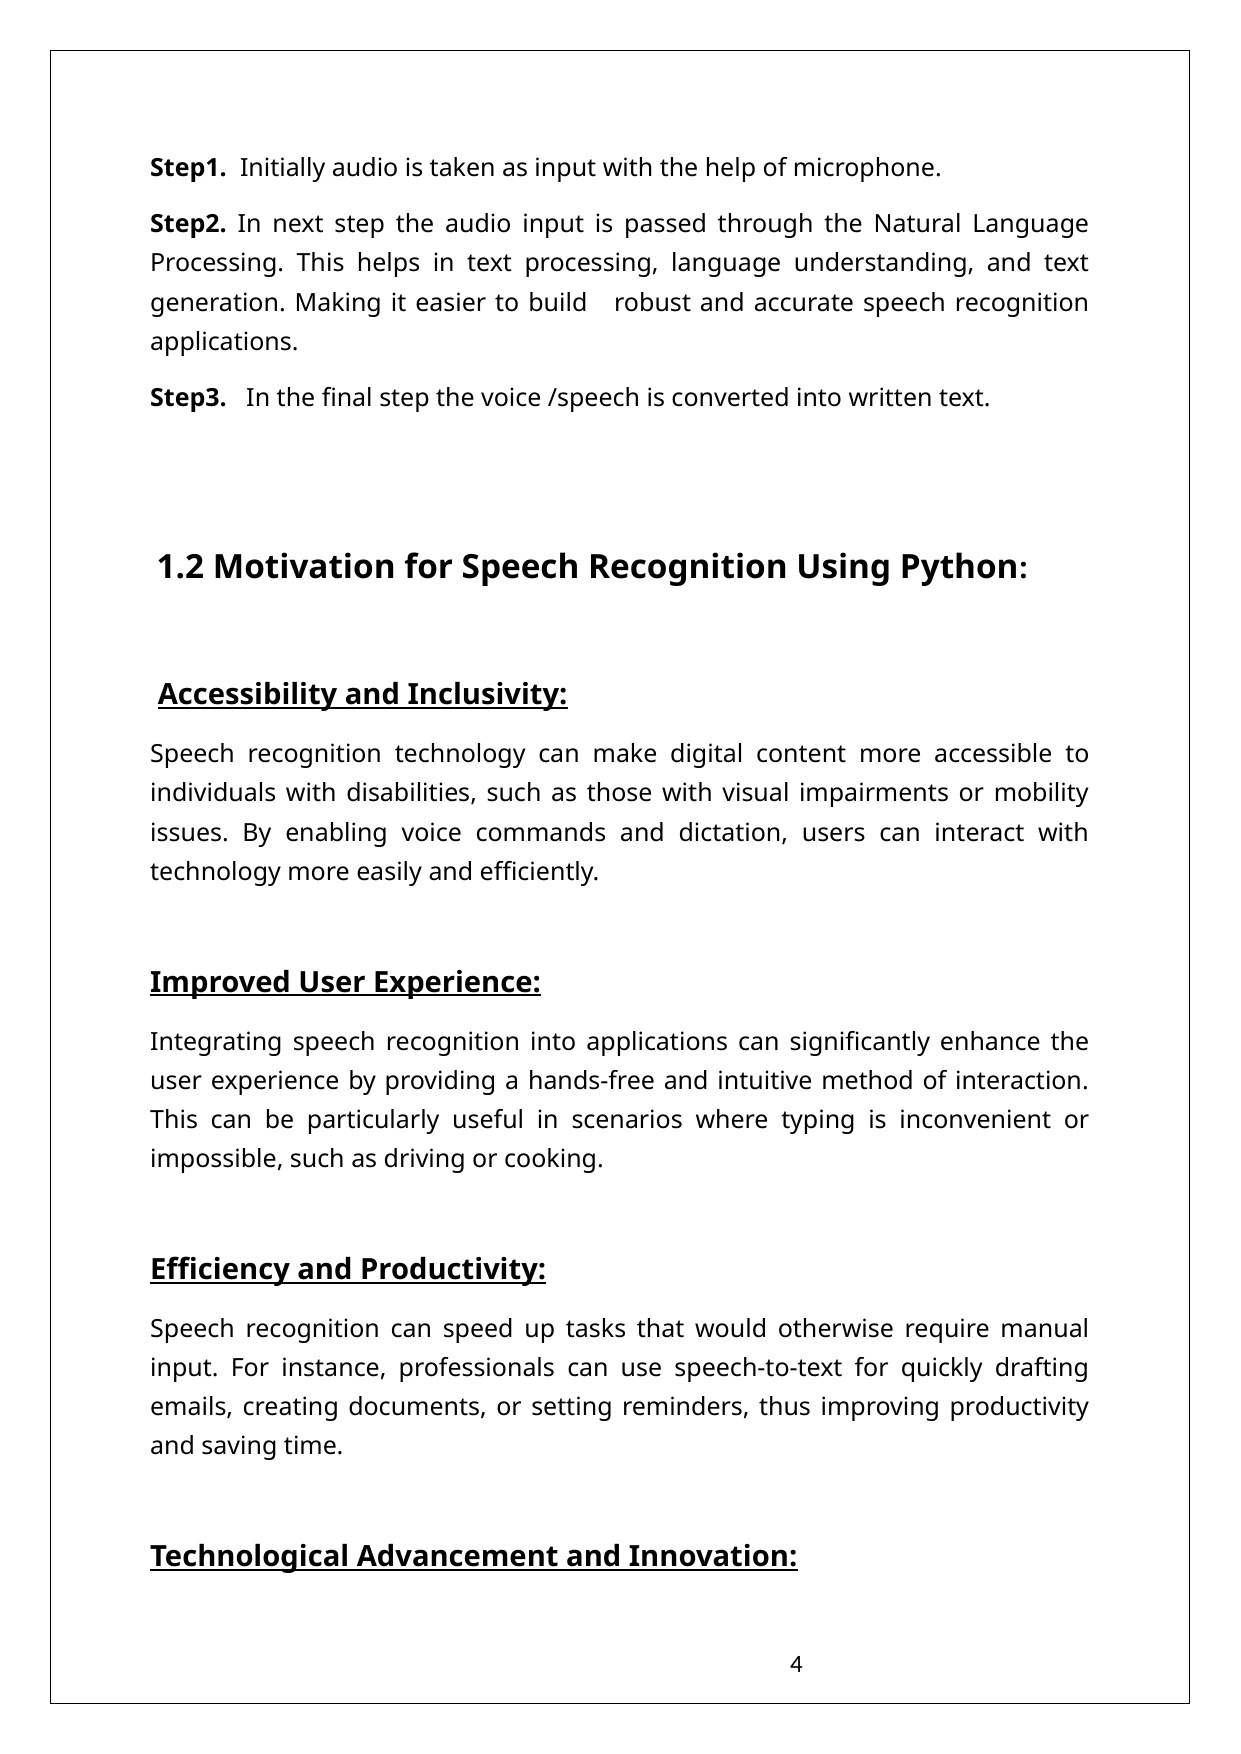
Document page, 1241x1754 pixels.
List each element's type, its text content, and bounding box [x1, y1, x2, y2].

text Step1. Initially audio is taken as input with the help of microphone. [150, 150, 1090, 184]
text Accessibility and Inclusivity: [150, 674, 1090, 713]
text Step2. In next step the audio input is passed through the Natural Language Processing. This helps in text processing, language understanding, and text generation. Making it easier to build robust and accurate speech recognition applications. [150, 206, 1090, 357]
text Technological Advancement and Innovation: [150, 1536, 1090, 1575]
text Speech recognition can speed up tasks that would otherwise require manual input. For instance, professionals can use speech-to-text for quickly drafting emails, creating documents, or setting reminders, thus improving productivity and saving time. [150, 1311, 1090, 1462]
text Step3. In the final step the voice /speech is converted into written text. [150, 379, 1090, 413]
text Efficiency and Productivity: [150, 1248, 1090, 1288]
text Integrating speech recognition into applications can significantly enhance the user experience by providing a hands-free and intuitive method of interaction. This can be particularly useful in scenarios where typing is inconvenient or impossible, such as driving or cooking. [150, 1023, 1090, 1175]
text 1.2 Motivation for Speech Recognition Using Python: [150, 542, 1090, 588]
text Improved User Experience: [150, 961, 1090, 1001]
text Speech recognition technology can make digital content more accessible to individuals with disabilities, such as those with visual impairments or mobility issues. By enabling voice commands and dictation, users can interact with technology more easily and efficiently. [150, 736, 1090, 887]
